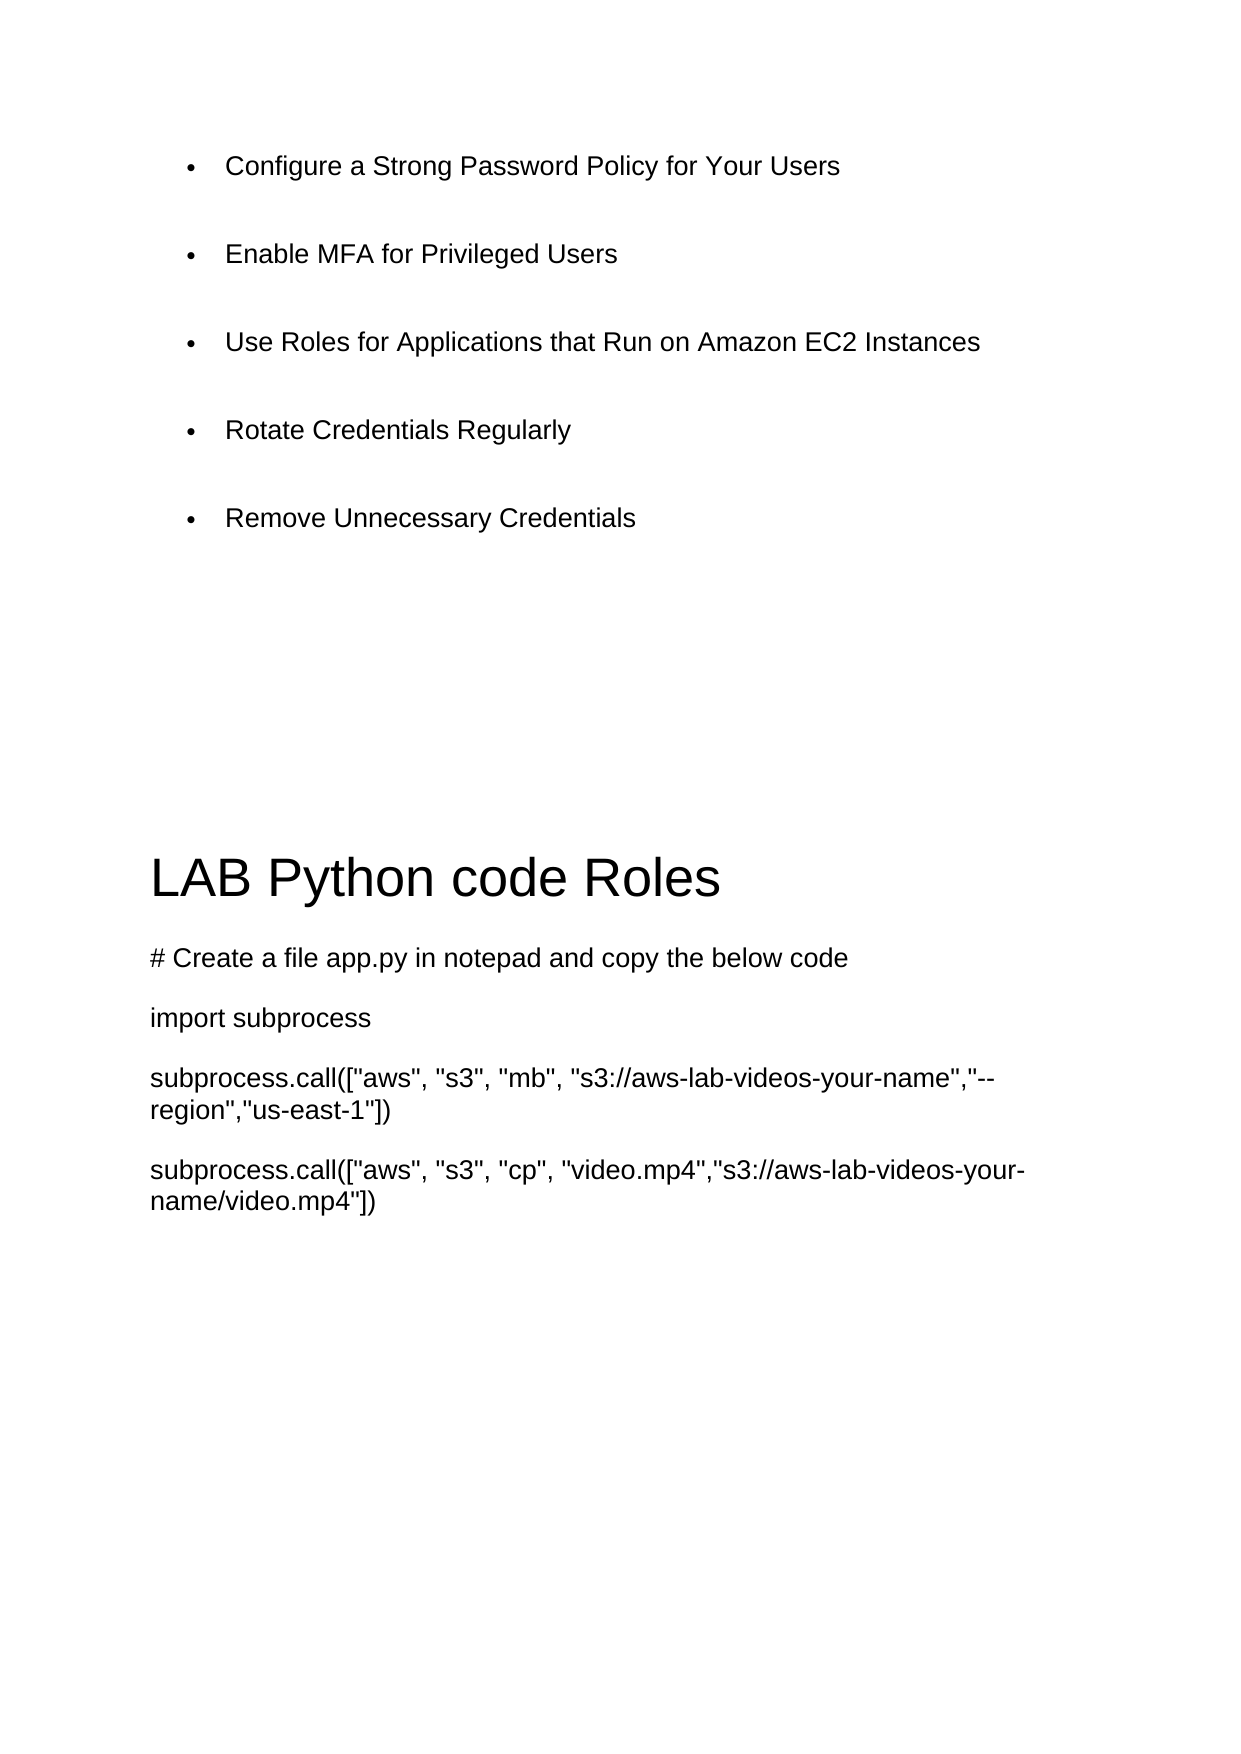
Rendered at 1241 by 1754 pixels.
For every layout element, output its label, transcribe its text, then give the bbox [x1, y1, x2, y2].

text subprocess.call(["aws", "s3", "mb", "s3://aws-lab-videos-your-name","--region","us-east-1"]) [150, 1062, 1090, 1125]
list Enable MFA for Privileged Users [187, 238, 1090, 269]
list Use Roles for Applications that Run on Amazon EC2 Instances [187, 326, 1090, 357]
text LAB Python code Roles [150, 845, 1090, 907]
text import subprocess [150, 1002, 1090, 1034]
text subprocess.call(["aws", "s3", "cp", "video.mp4","s3://aws-lab-videos-your-name/video.mp4"]) [150, 1154, 1090, 1216]
text # Create a file app.py in notepad and copy the below code [150, 942, 1090, 974]
list Remove Unnecessary Credentials [187, 502, 1090, 533]
list Rotate Credentials Regularly [187, 414, 1090, 445]
list Configure a Strong Password Policy for Your Users [187, 150, 1090, 181]
